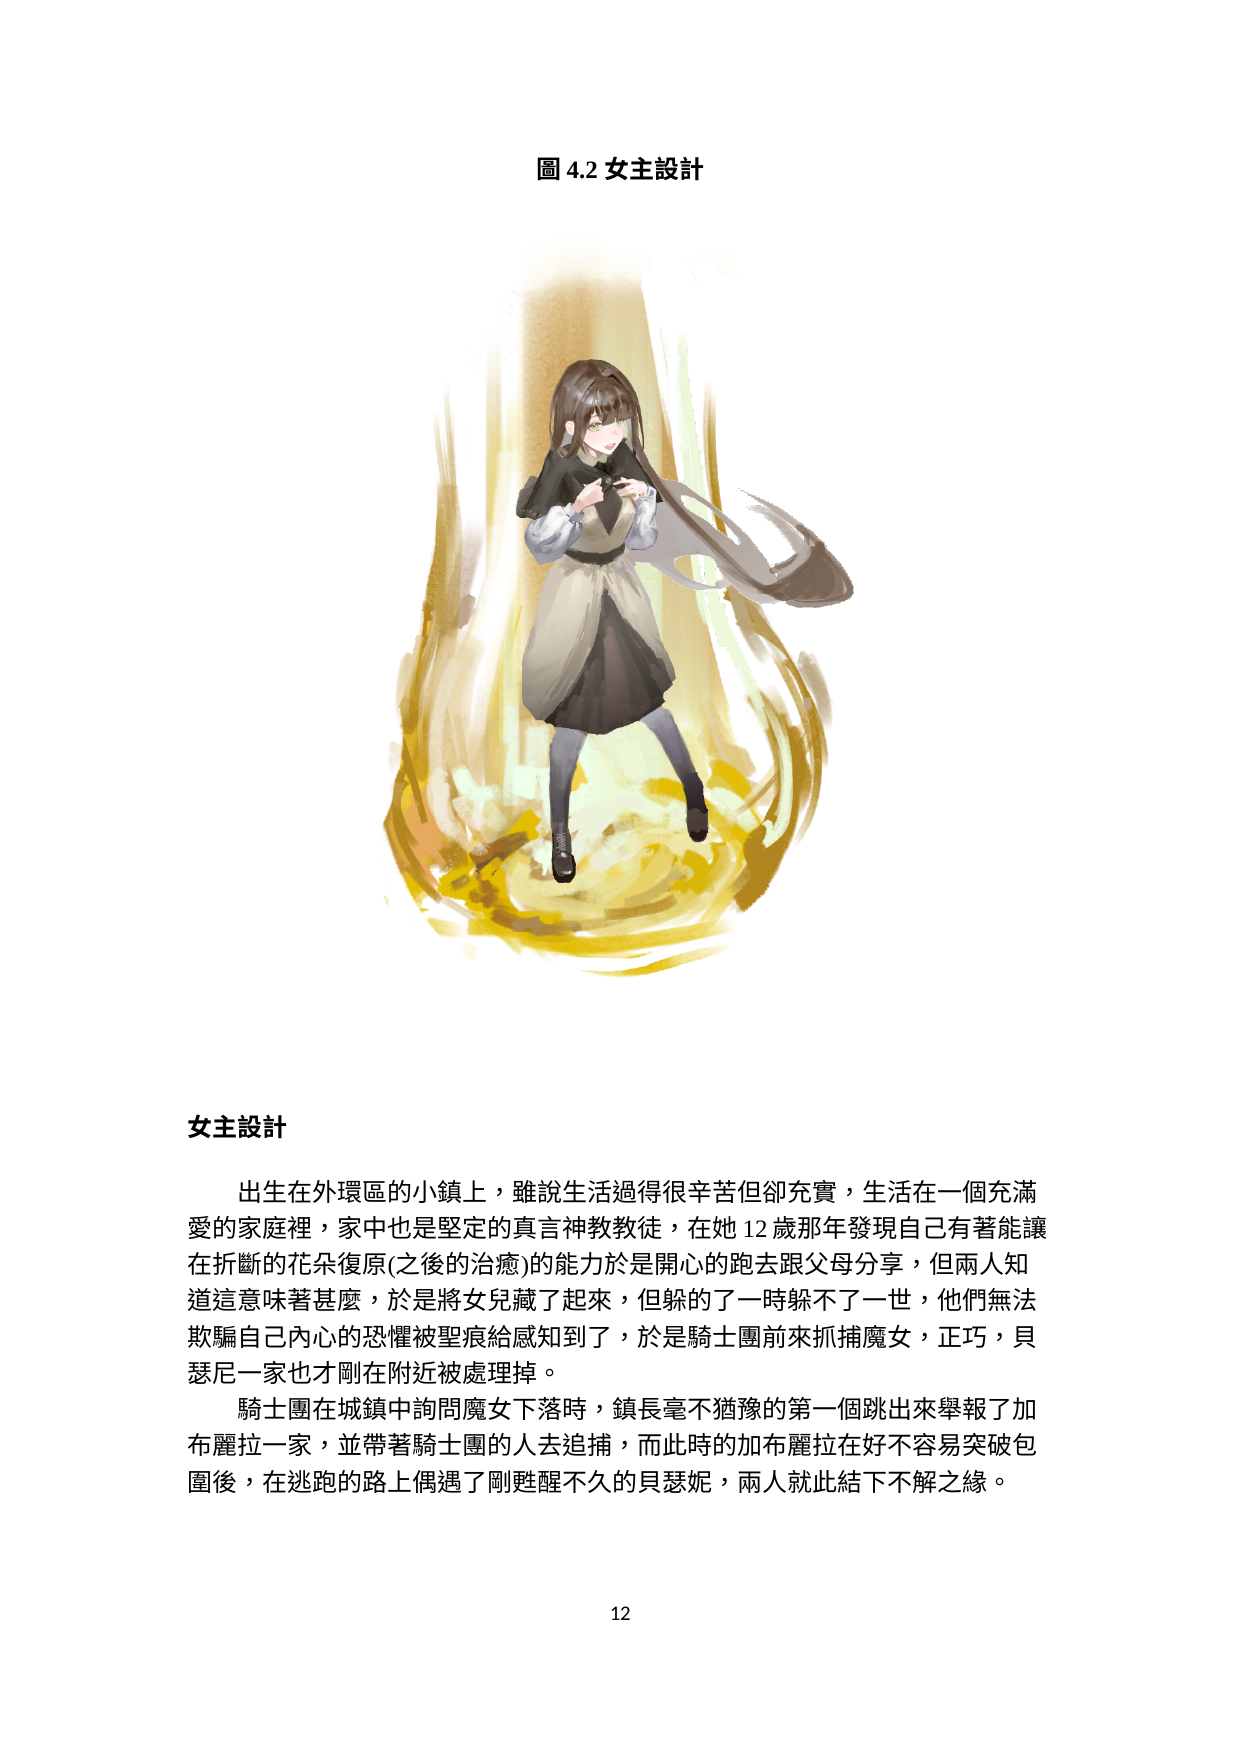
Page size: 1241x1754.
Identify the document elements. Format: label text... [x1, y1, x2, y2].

picture [292, 186, 948, 1079]
text 出生在外環區的小鎮上，雖說生活過得很辛苦但卻充實，生活在一個充滿愛的家庭裡，家中也是堅定的真言神教教徒，在她12歲那年發現自己有著能讓在折斷的花朵復原(之後的治癒)的能力於是開心的跑去跟父母分享，但兩人知道這意味著甚麼，於是將女兒藏了起來，但躲的了一時躲不了一世，他們無法欺騙自己內心的恐懼被聖痕給感知到了，於是騎士團前來抓捕魔女，正巧，貝瑟尼一家也才剛在附近被處理掉。 [187, 1172, 1053, 1389]
text 騎士團在城鎮中詢問魔女下落時，鎮長毫不猶豫的第一個跳出來舉報了加布麗拉一家，並帶著騎士團的人去追捕，而此時的加布麗拉在好不容易突破包圍後，在逃跑的路上偶遇了剛甦醒不久的貝瑟妮，兩人就此結下不解之緣。 [187, 1389, 1053, 1498]
text 女主設計 [187, 1107, 1053, 1143]
subtitle 圖4.2 女主設計 [187, 150, 1053, 186]
